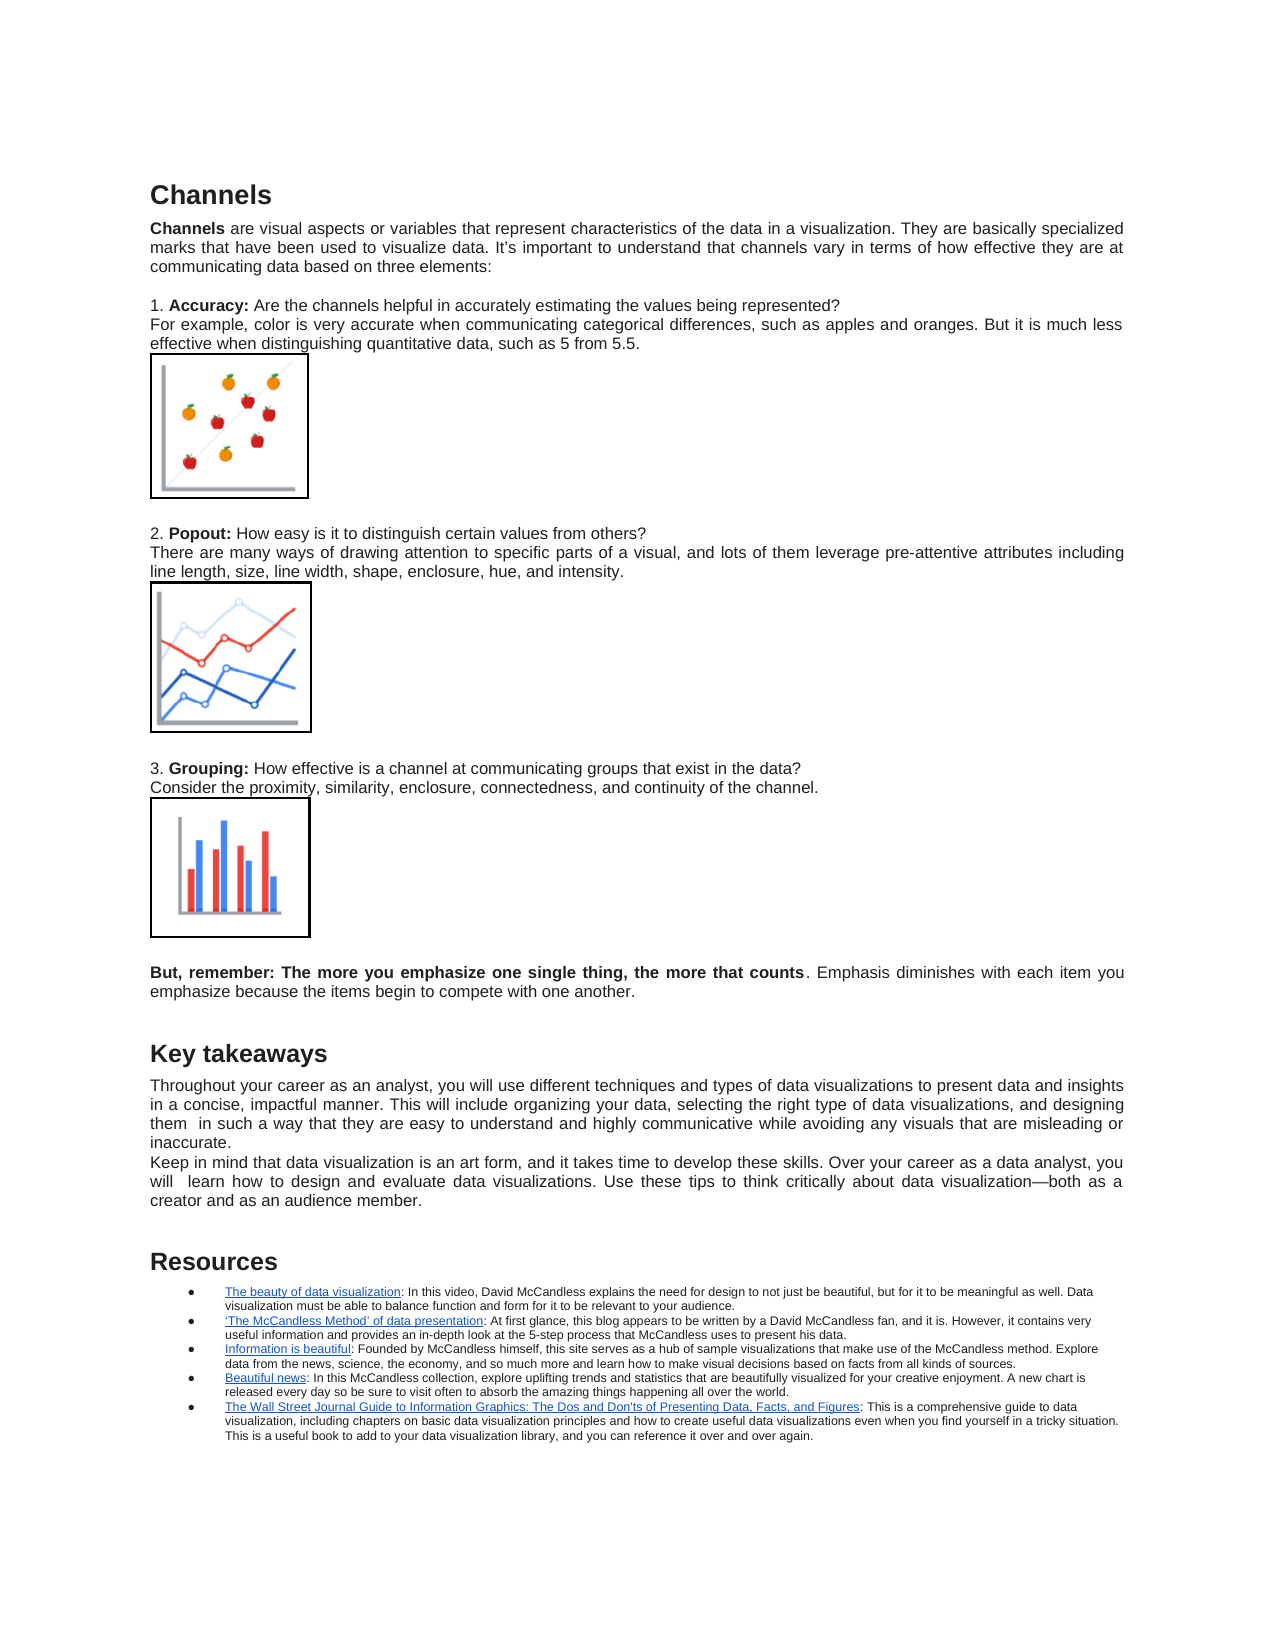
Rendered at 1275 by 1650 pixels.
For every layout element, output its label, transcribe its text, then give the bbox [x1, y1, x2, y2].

text There are many ways of drawing attention to specific parts of a visual, and lots of them leverage pre-attentive attributes including line length, size, line width, shape, enclosure, hue, and intensity. [150, 543, 1125, 581]
text Consider the proximity, similarity, enclosure, connectedness, and continuity of the channel. [150, 778, 1125, 797]
text 2. Popout: How easy is it to distinguish certain values from others? [150, 524, 1125, 543]
text 3. Grouping: How effective is a channel at communicating groups that exist in the data? [150, 758, 1125, 778]
text Keep in mind that data visualization is an art form, and it takes time to develop these skills. Over your career as a data analyst, you will learn how to design and evaluate data visualizations. Use these tips to think critically about data visualization—both as a creator and as an audience member. [150, 1152, 1125, 1210]
text For example, color is very accurate when communicating categorical differences, such as apples and oranges. But it is much less effective when distinguishing quantitative data, such as 5 from 5.5. [150, 314, 1125, 353]
picture [152, 584, 310, 731]
list Beautiful news: In this McCandless collection, explore uplifting trends and statistics that are beautifully visualized for your creative enjoyment. A new chart is released every day so be sure to visit often to absorb the amazing things happening all over the world. [187, 1371, 1125, 1399]
list Information is beautiful: Founded by McCandless himself, this site serves as a hub of sample visualizations that make use of the McCandless method. Explore data from the news, science, the economy, and so much more and learn how to make visual decisions based on facts from all kinds of sources. [187, 1342, 1125, 1371]
text Throughout your career as an analyst, you will use different techniques and types of data visualizations to present data and insights in a concise, impactful manner. This will include organizing your data, selecting the right type of data visualizations, and designing them in such a way that they are easy to understand and highly communicative while avoiding any visuals that are misleading or inaccurate. [150, 1076, 1125, 1152]
subtitle Key takeaways [150, 1039, 1125, 1067]
list The beauty of data visualization: In this video, David McCandless explains the need for design to not just be beautiful, but for it to be meaningful as well. Data visualization must be able to balance function and form for it to be relevant to your audience. [187, 1284, 1125, 1313]
text But, remember: The more you emphasize one single thing, the more that counts. Emphasis diminishes with each item you emphasize because the items begin to compete with one another. [150, 963, 1125, 1001]
picture [152, 355, 307, 497]
subtitle Resources [150, 1247, 1125, 1276]
text Channels are visual aspects or variables that represent characteristics of the data in a visualization. They are basically specialized marks that have been used to visualize data. It’s important to understand that channels vary in terms of how effective they are at communicating data based on three elements: [150, 219, 1125, 276]
list The Wall Street Journal Guide to Information Graphics: The Dos and Don'ts of Presenting Data, Facts, and Figures: This is a comprehensive guide to data visualization, including chapters on basic data visualization principles and how to create useful data visualizations even when you find yourself in a tricky situation. This is a useful book to add to your data visualization library, and you can reference it over and over again. [187, 1399, 1125, 1443]
subtitle Channels [150, 179, 1125, 210]
list ‘The McCandless Method’ of data presentation: At first glance, this blog appears to be written by a David McCandless fan, and it is. However, it contains very useful information and provides an in-depth look at the 5-step process that McCandless uses to present his data. [187, 1313, 1125, 1342]
picture [152, 799, 308, 936]
text 1. Accuracy: Are the channels helpful in accurately estimating the values being represented? [150, 295, 1125, 314]
